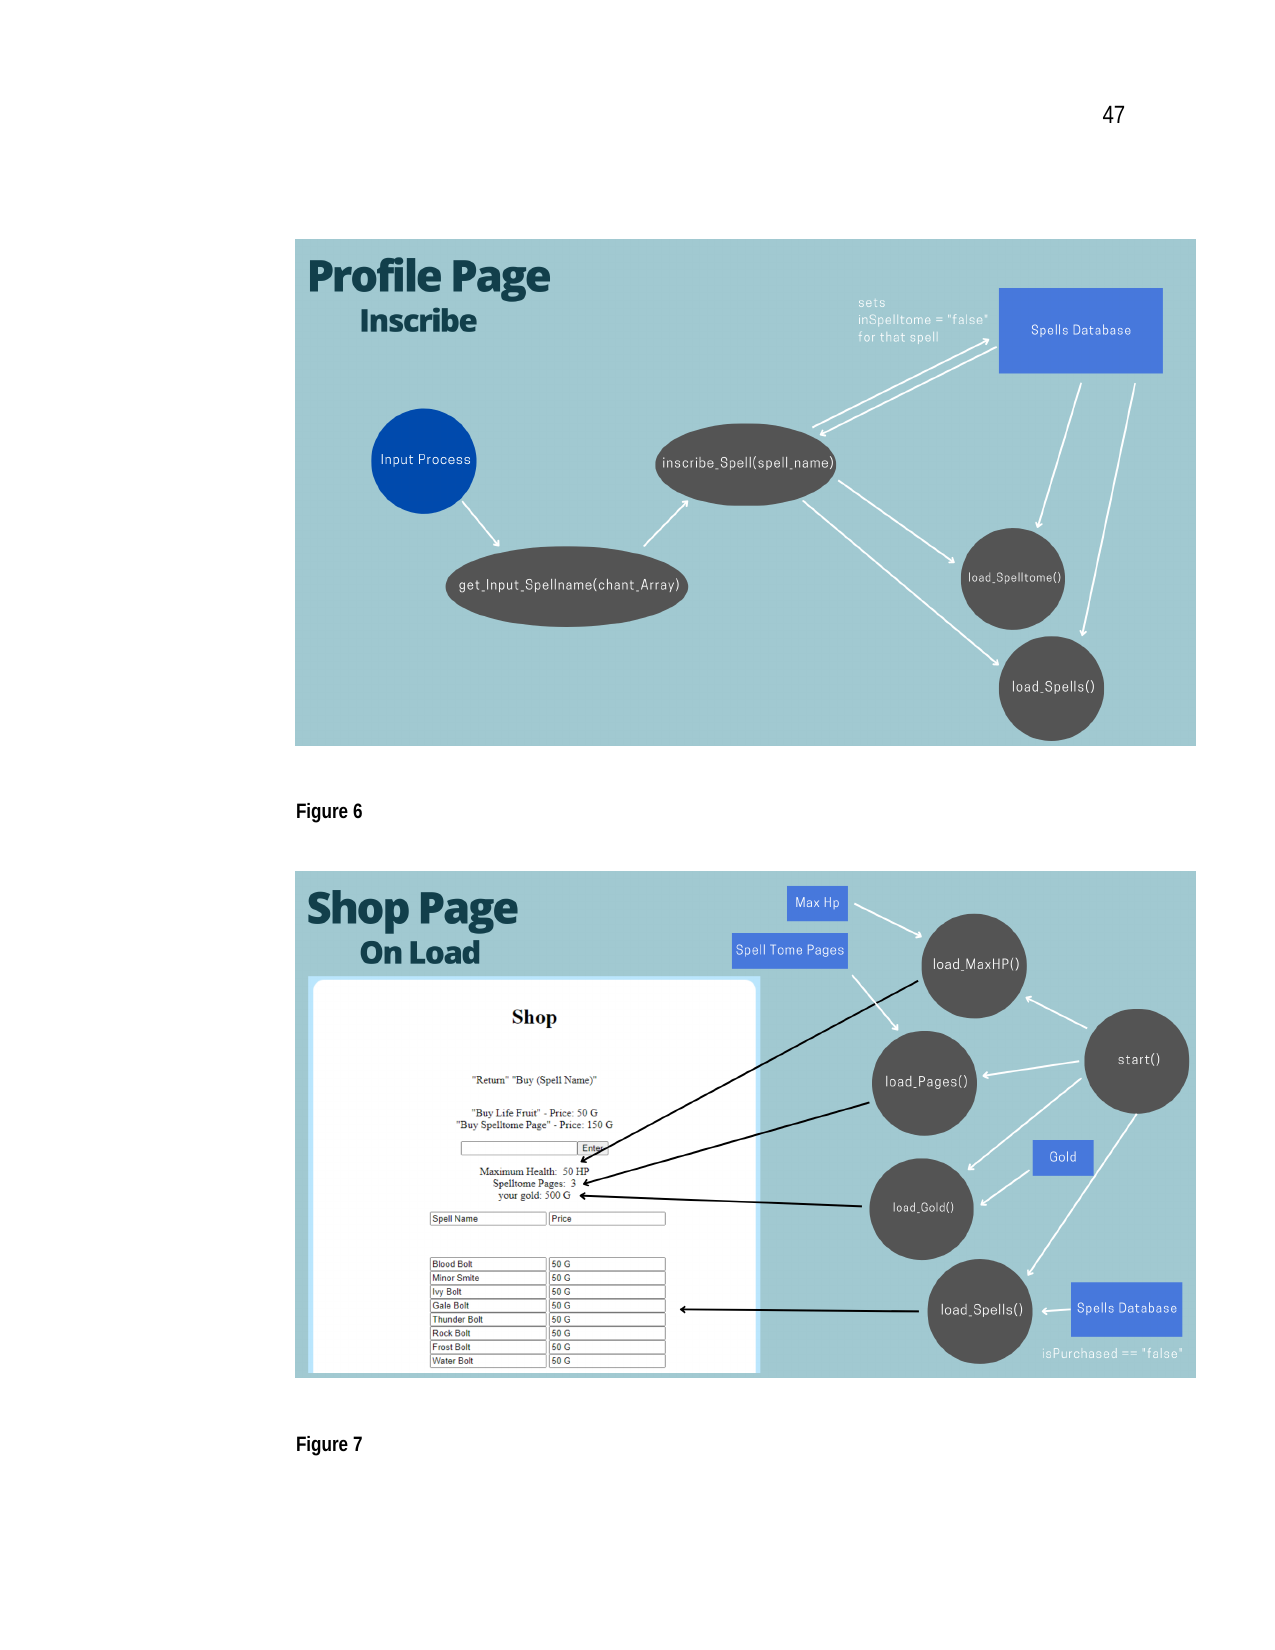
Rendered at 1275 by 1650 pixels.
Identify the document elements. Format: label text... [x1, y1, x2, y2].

text Figure 6 [225, 799, 1125, 823]
text Figure 7 [225, 1431, 1125, 1455]
picture [295, 239, 1196, 746]
picture [295, 871, 1196, 1378]
